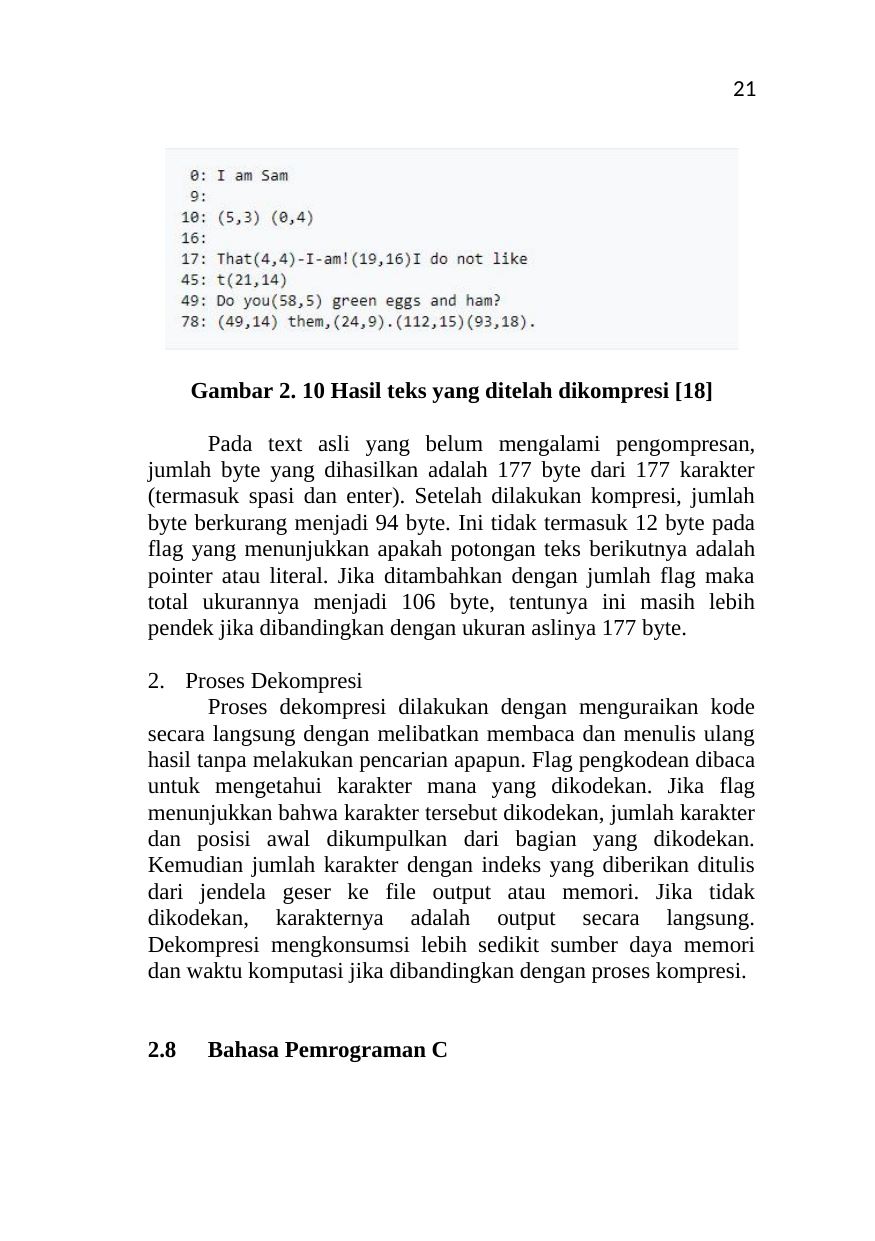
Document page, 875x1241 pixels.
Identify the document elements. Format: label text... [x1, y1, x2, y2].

list Proses Dekompresi [148, 667, 756, 693]
text Pada text asli yang belum mengalami pengompresan, jumlah byte yang dihasilkan adalah 177 byte dari 177 karakter (termasuk spasi dan enter). Setelah dilakukan kompresi, jumlah byte berkurang menjadi 94 byte. Ini tidak termasuk 12 byte pada flag yang menunjukkan apakah potongan teks berikutnya adalah pointer atau literal. Jika ditambahkan dengan jumlah flag maka total ukurannya menjadi 106 byte, tentunya ini masih lebih pendek jika dibandingkan dengan ukuran aslinya 177 byte. [148, 430, 756, 641]
text Proses dekompresi dilakukan dengan menguraikan kode secara langsung dengan melibatkan membaca dan menulis ulang hasil tanpa melakukan pencarian apapun. Flag pengkodean dibaca untuk mengetahui karakter mana yang dikodekan. Jika flag menunjukkan bahwa karakter tersebut dikodekan, jumlah karakter dan posisi awal dikumpulkan dari bagian yang dikodekan. Kemudian jumlah karakter dengan indeks yang diberikan ditulis dari jendela geser ke file output atau memori. Jika tidak dikodekan, karakternya adalah output secara langsung. Dekompresi mengkonsumsi lebih sedikit sumber daya memori dan waktu komputasi jika dibandingkan dengan proses kompresi. [148, 693, 756, 983]
subtitle Bahasa Pemrograman C [148, 1036, 756, 1062]
picture [165, 147, 739, 351]
text Gambar 2. Hasil teks yang ditelah dikompresi [18] [148, 377, 756, 403]
